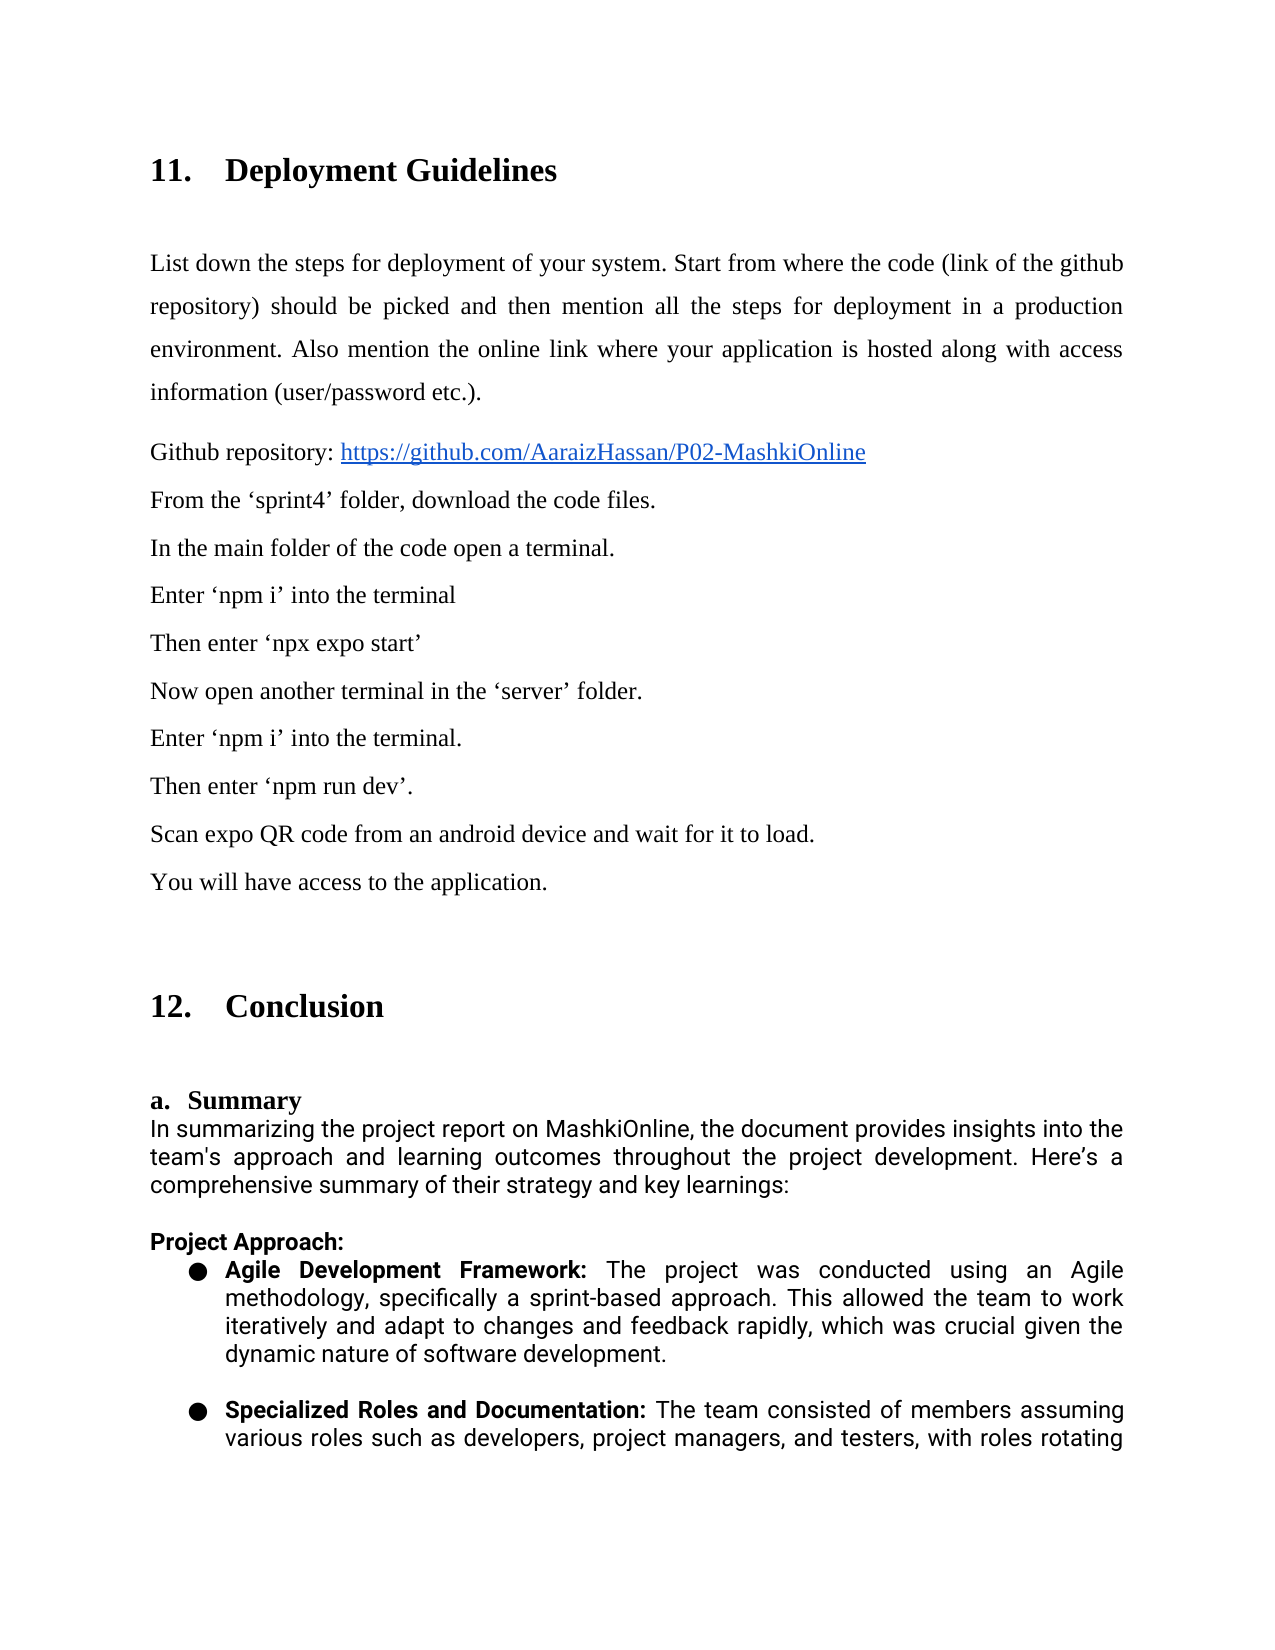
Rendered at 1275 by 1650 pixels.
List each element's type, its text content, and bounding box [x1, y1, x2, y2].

text You will have access to the application. [150, 867, 1125, 895]
text In summarizing the project report on MashkiOnline, the document provides insights into the team's approach and learning outcomes throughout the project development. Here’s a comprehensive summary of their strategy and key learnings: [150, 1115, 1125, 1200]
text From the ‘sprint4’ folder, download the code files. [150, 485, 1125, 514]
subtitle Deployment Guidelines [150, 150, 1125, 188]
subtitle Summary [150, 1084, 1125, 1115]
text Then enter ‘npx expo start’ [150, 628, 1125, 657]
text Project Approach: [150, 1228, 1125, 1256]
text Enter ‘npm i’ into the terminal [150, 580, 1125, 609]
text Then enter ‘npm run dev’. [150, 771, 1125, 800]
list Agile Development Framework: The project was conducted using an Agile methodology, specifically a sprint-based approach. This allowed the team to work iteratively and adapt to changes and feedback rapidly, which was crucial given the dynamic nature of software development. [187, 1256, 1125, 1368]
subtitle Conclusion [150, 986, 1125, 1024]
text Github repository: https://github.com/AaraizHassan/P02-MashkiOnline [150, 437, 1125, 466]
text Enter ‘npm i’ into the terminal. [150, 723, 1125, 752]
text Now open another terminal in the ‘server’ folder. [150, 676, 1125, 704]
text In the main folder of the code open a terminal. [150, 533, 1125, 561]
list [187, 1397, 1125, 1453]
text List down the steps for deployment of your system. Start from where the code (link of the github repository) should be picked and then mention all the steps for deployment in a production environment. Also mention the online link where your application is hosted along with access information (user/password etc.). [150, 248, 1125, 406]
text Scan expo QR code from an android device and wait for it to load. [150, 819, 1125, 848]
